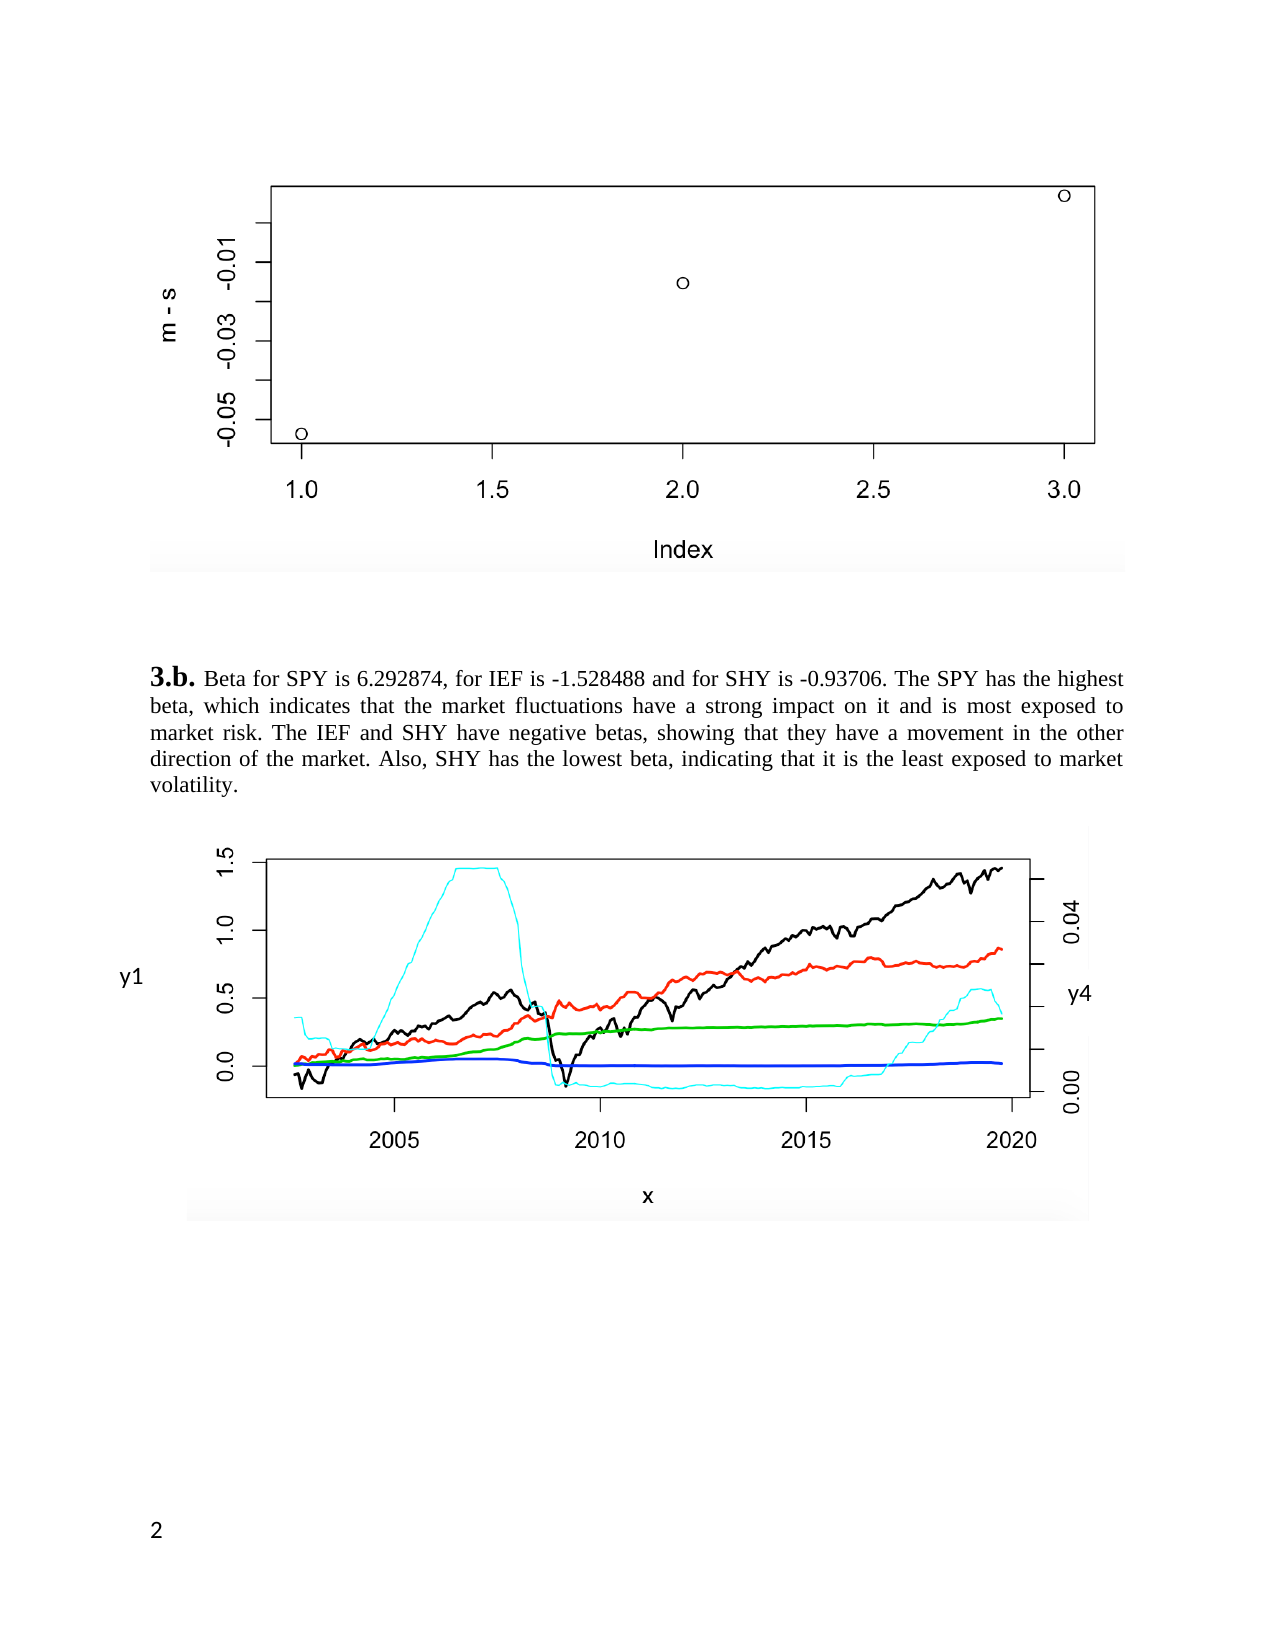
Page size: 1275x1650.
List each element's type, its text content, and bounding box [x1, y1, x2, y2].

text 3.b. Beta for SPY is 6.292874, for IEF is -1.528488 and for SHY is -0.93706. The SPY has the highest beta, which indicates that the market fluctuations have a strong impact on it and is most exposed to market risk. The IEF and SHY have negative betas, showing that they have a movement in the other direction of the market. Also, SHY has the lowest beta, indicating that it is the least exposed to market volatility. [150, 659, 1125, 798]
picture [186, 826, 1089, 1221]
picture [150, 150, 1125, 572]
